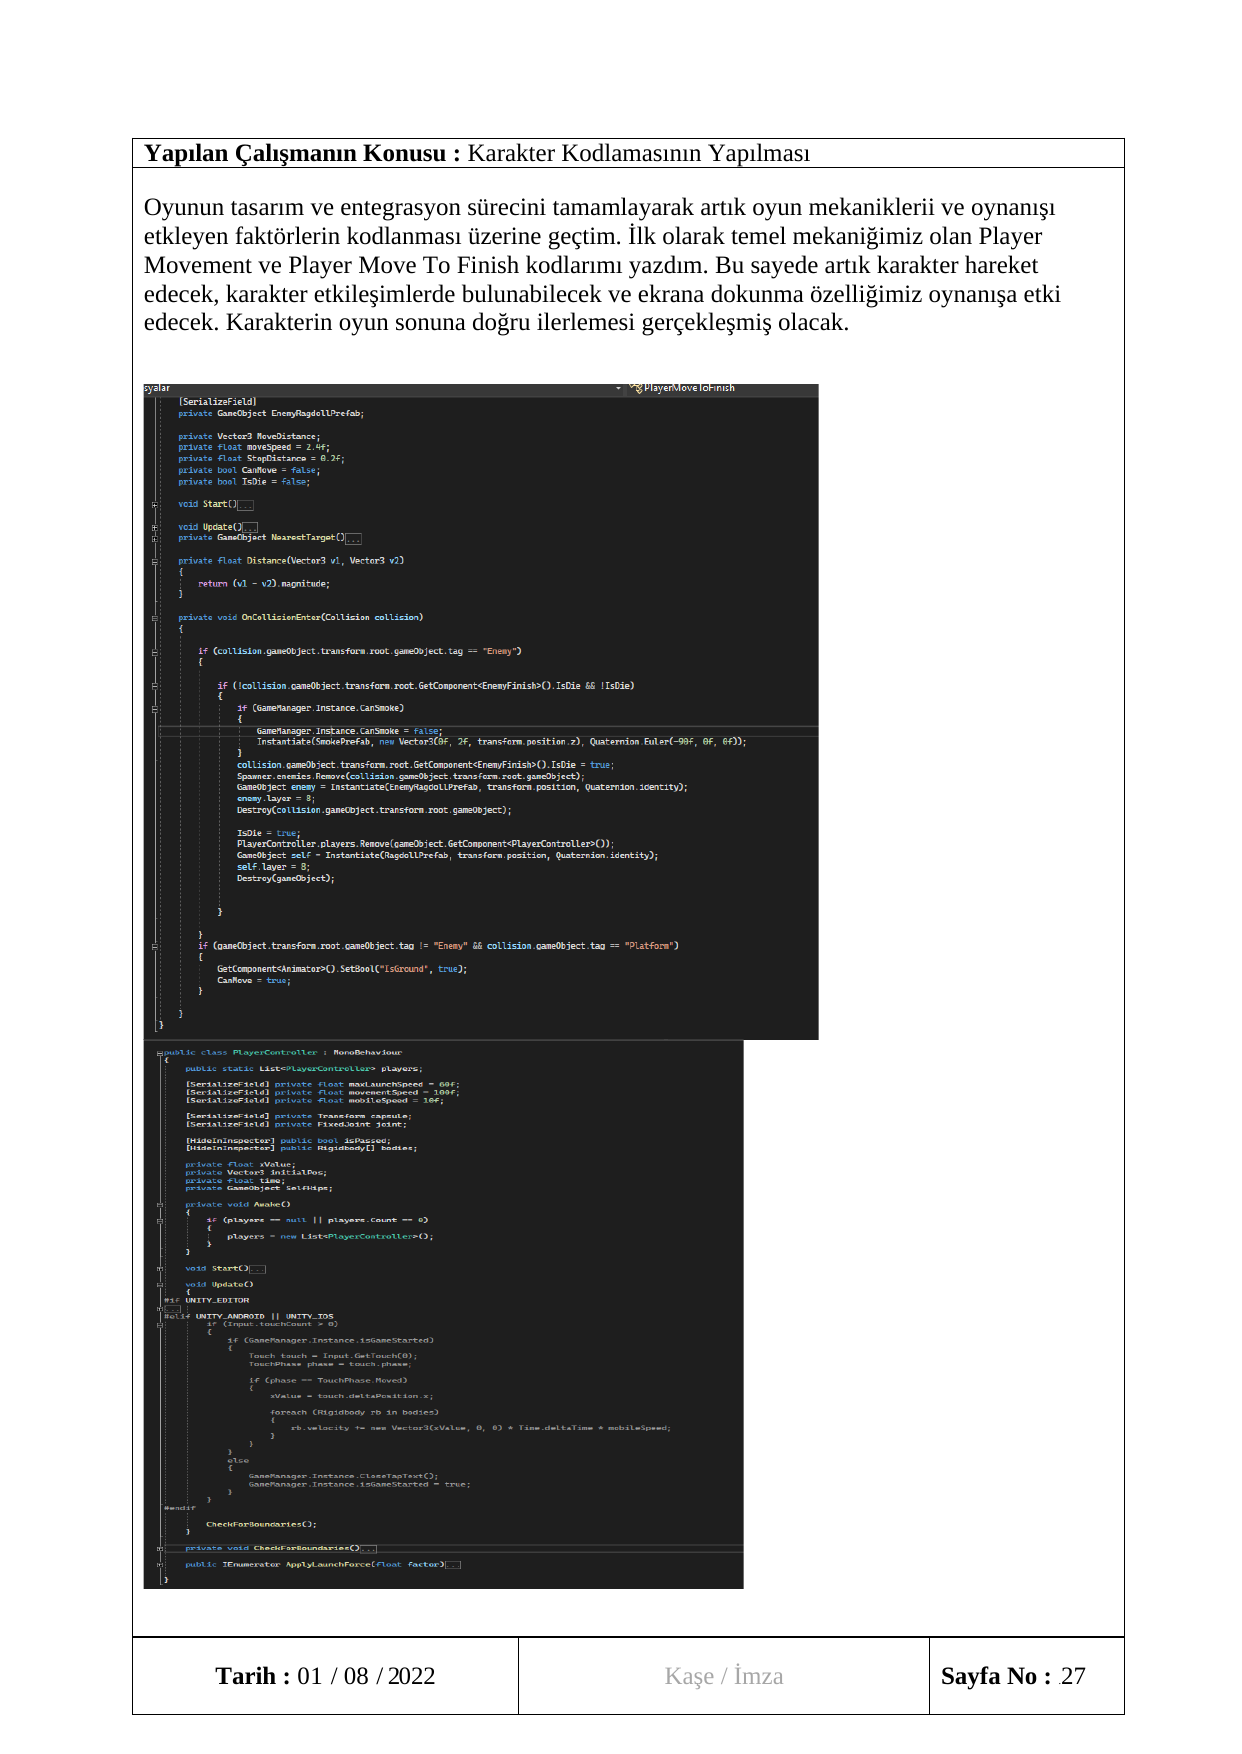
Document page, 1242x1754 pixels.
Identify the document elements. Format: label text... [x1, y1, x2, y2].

picture [143, 384, 819, 1589]
table_cell Yapılan Çalışmanın Konusu : Karakter Kodlamasının Yapılması [133, 139, 1124, 167]
table_cell Kaşe / İmza [519, 1638, 929, 1714]
table_cell Tarih : 01 / 08 / 2022 [133, 1638, 518, 1714]
table_cell Oyunun tasarım ve entegrasyon sürecini tamamlayarak artık oyun mekaniklerii ve oynanışı etkleyen faktörlerin kodlanması üzerine geçtim. İlk olarak temel mekaniğimiz olan Player Movement ve Player Move To Finish kodlarımı yazdım. Bu sayede artık karakter hareket edecek, karakter etkileşimlerde bulunabilecek ve ekrana dokunma özelliğimiz oynanışa etki edecek. Karakterin oyun sonuna doğru ilerlemesi gerçekleşmiş olacak. [133, 168, 1124, 1636]
table_cell Sayfa No : .27 [930, 1638, 1124, 1714]
